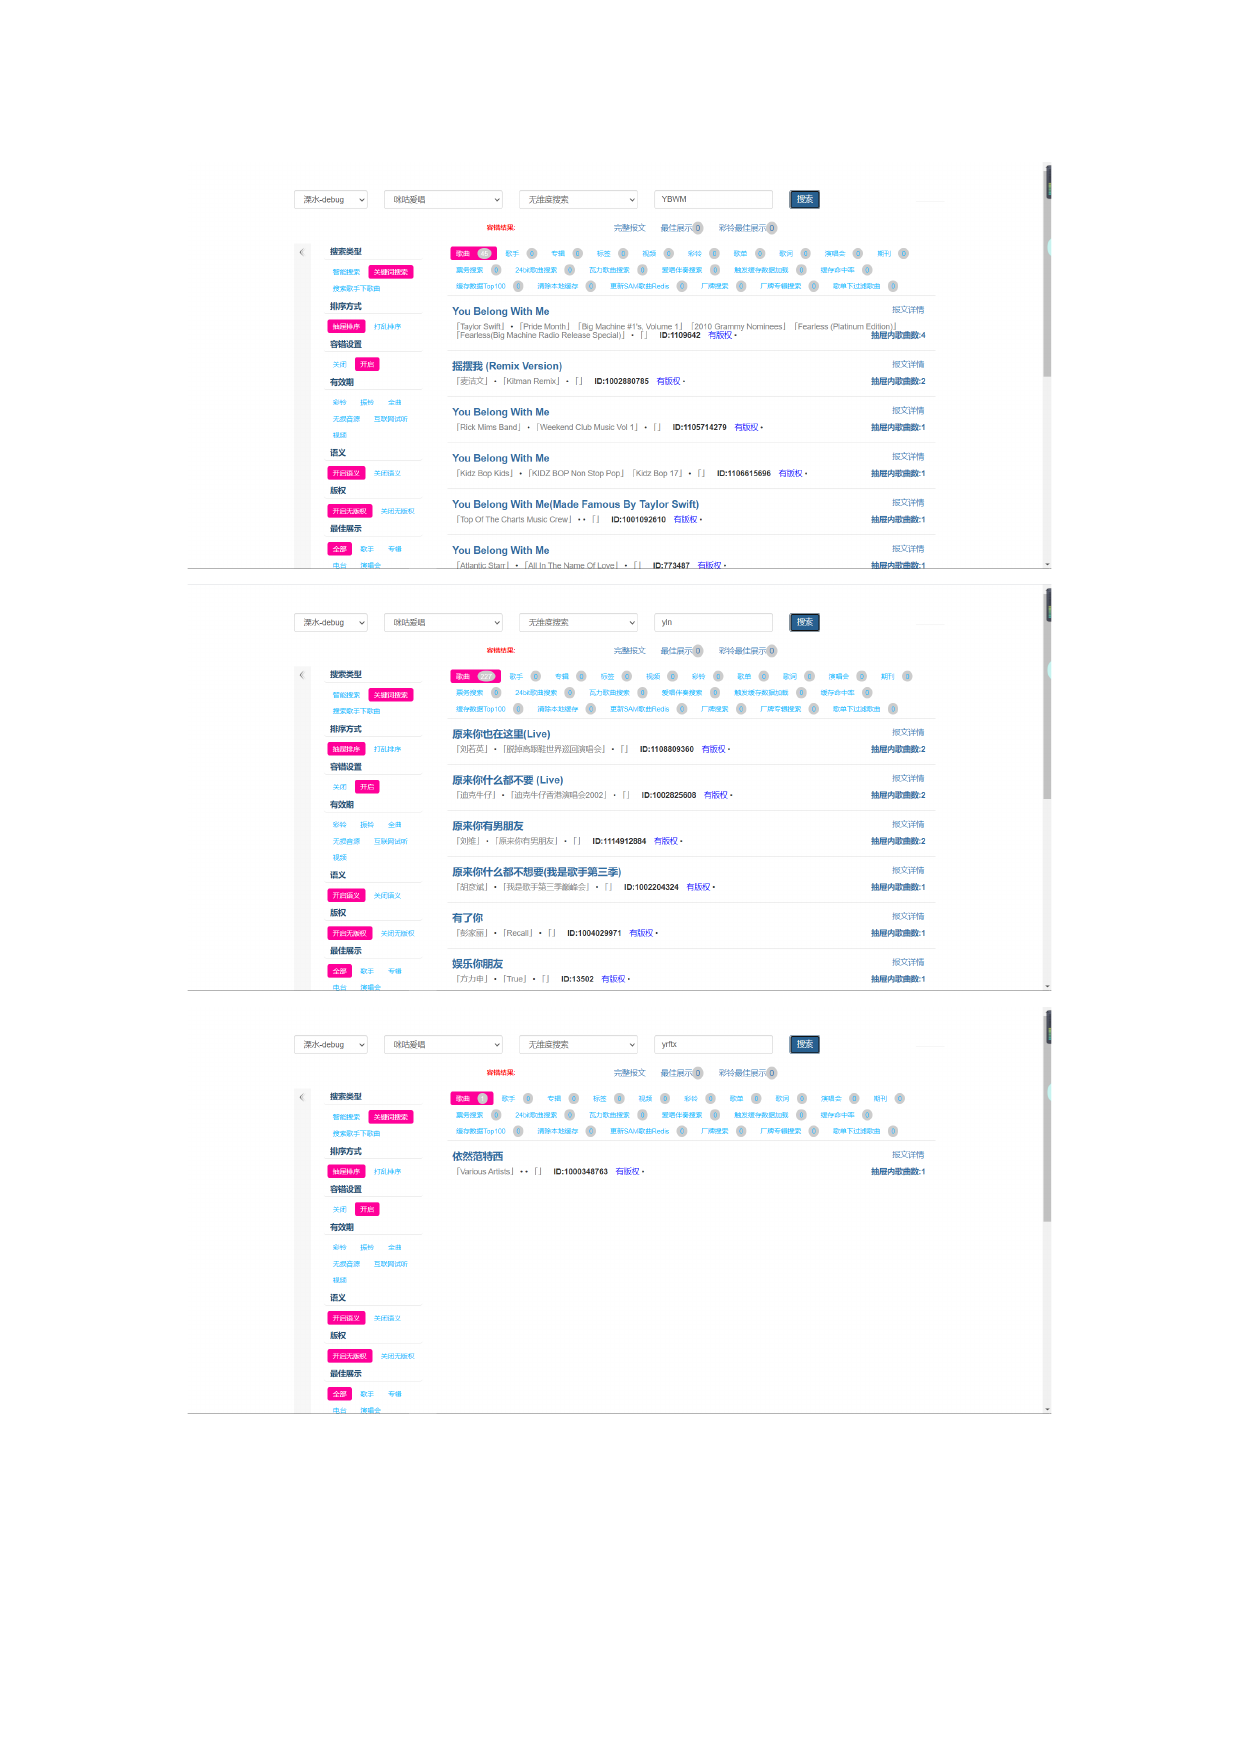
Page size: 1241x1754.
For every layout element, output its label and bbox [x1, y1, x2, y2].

picture [187, 162, 1052, 569]
picture [187, 1007, 1052, 1414]
picture [187, 584, 1052, 991]
